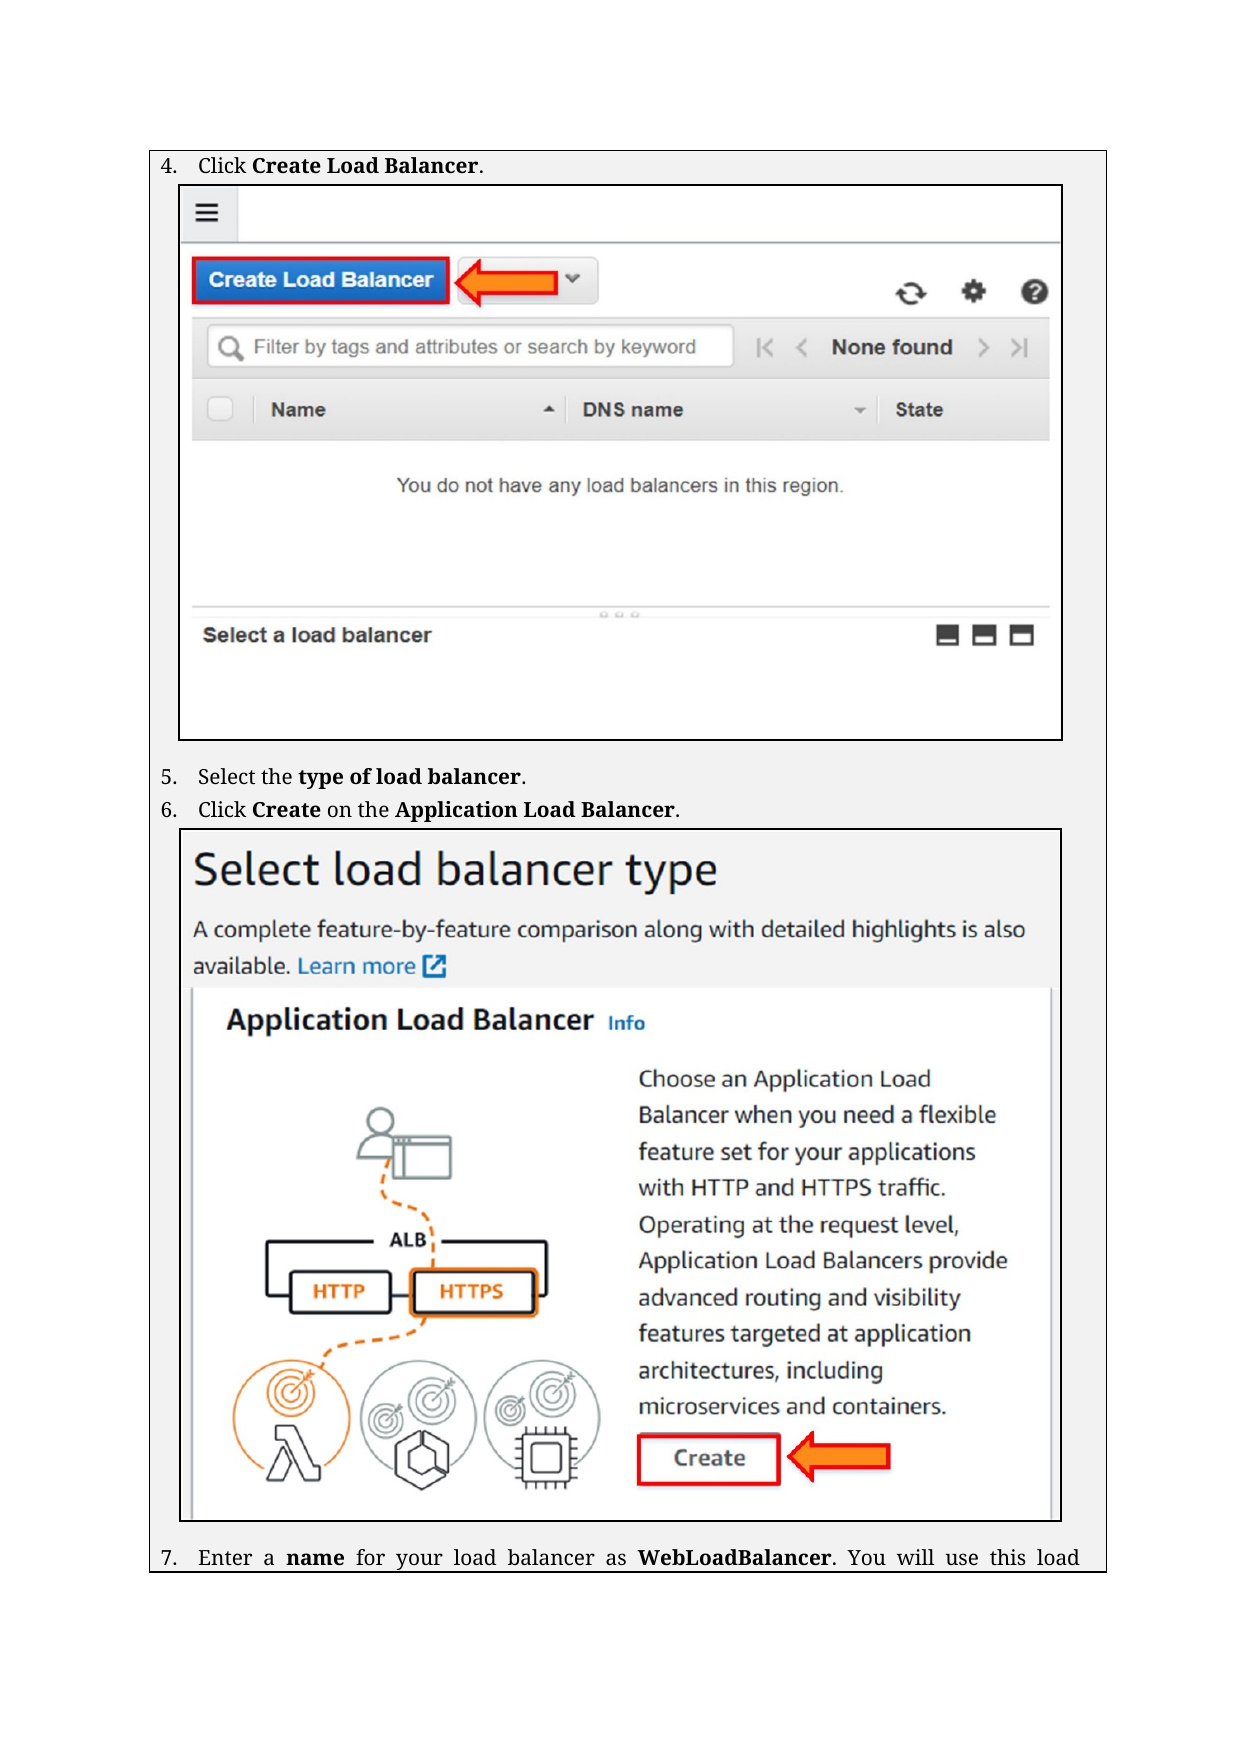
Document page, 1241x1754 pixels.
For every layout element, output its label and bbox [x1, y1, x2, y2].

picture [180, 186, 1061, 739]
picture [181, 830, 1060, 1520]
table_header [150, 151, 1106, 1571]
